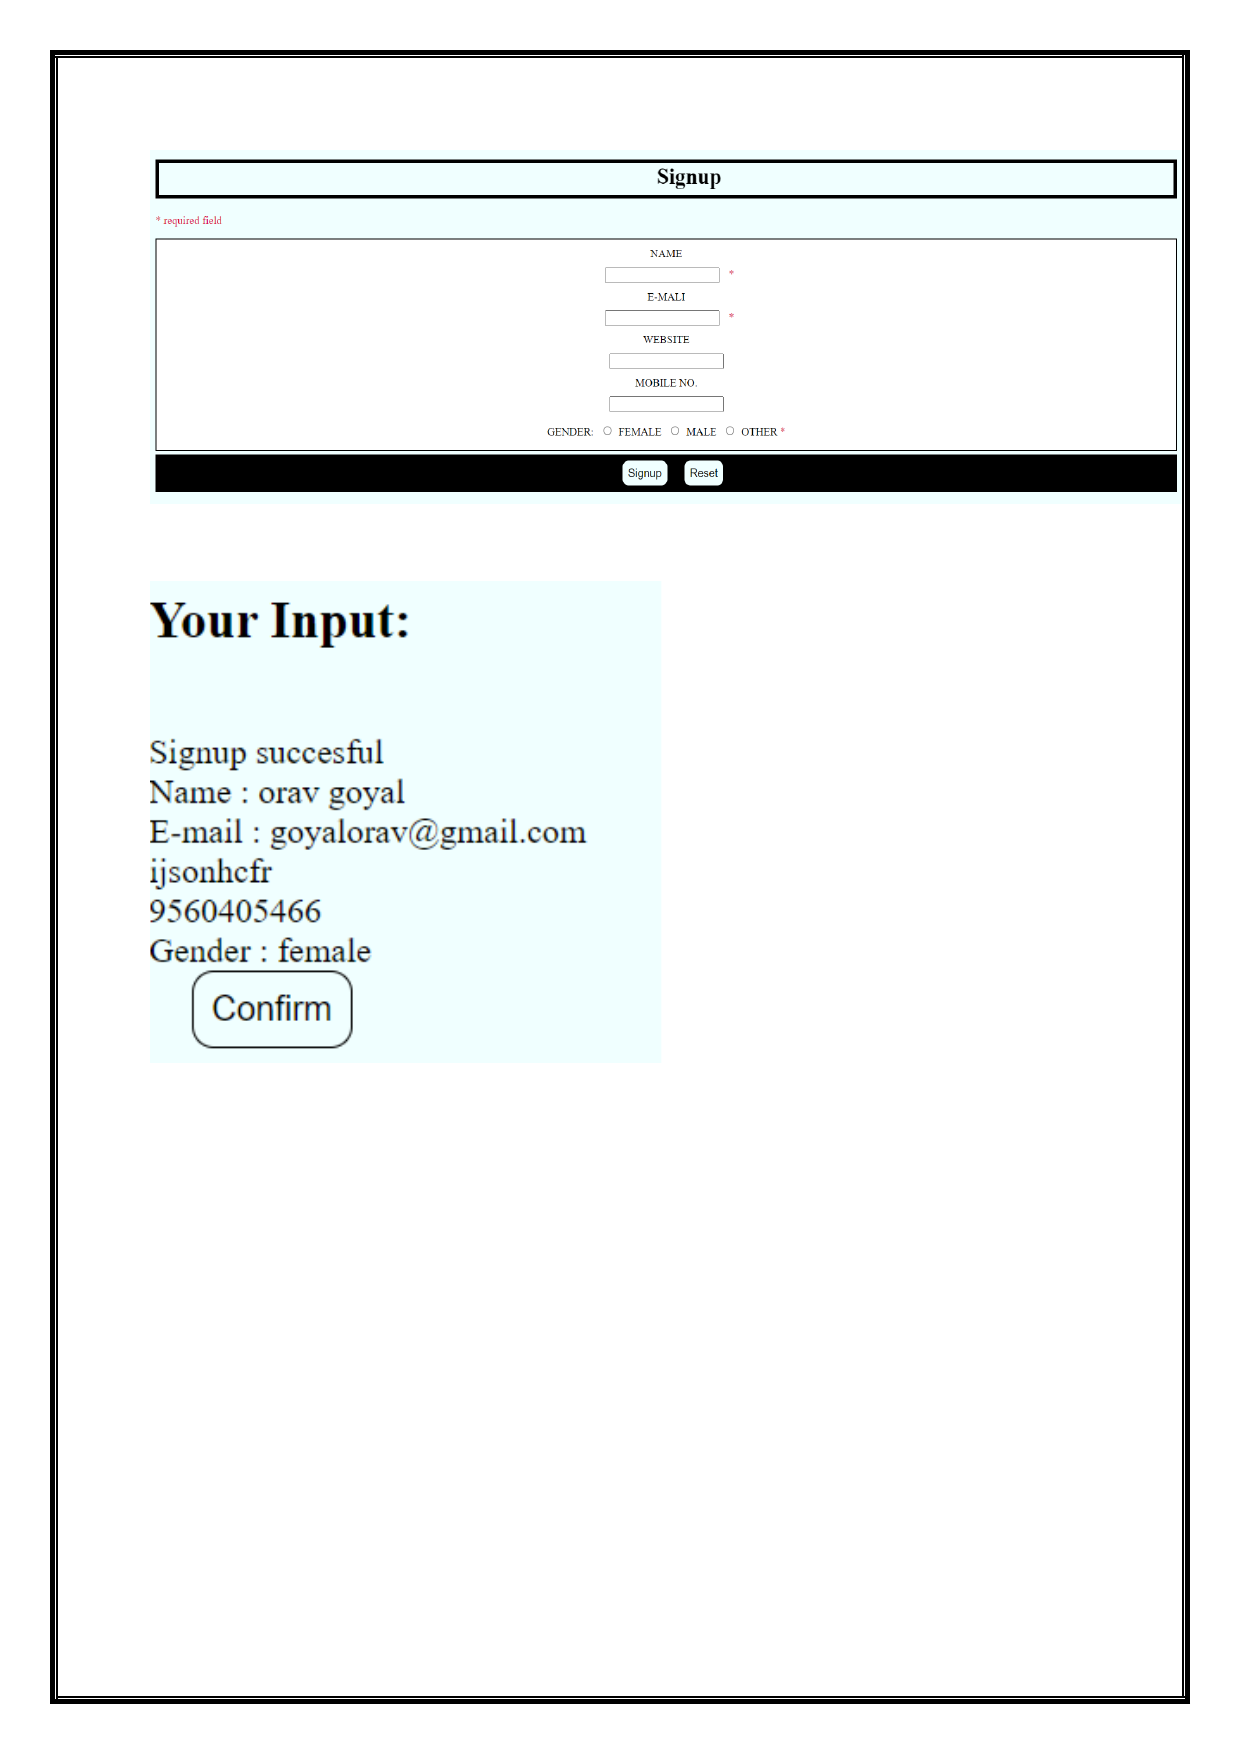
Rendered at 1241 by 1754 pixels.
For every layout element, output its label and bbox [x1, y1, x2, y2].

picture [150, 150, 1182, 504]
picture [150, 581, 662, 1063]
